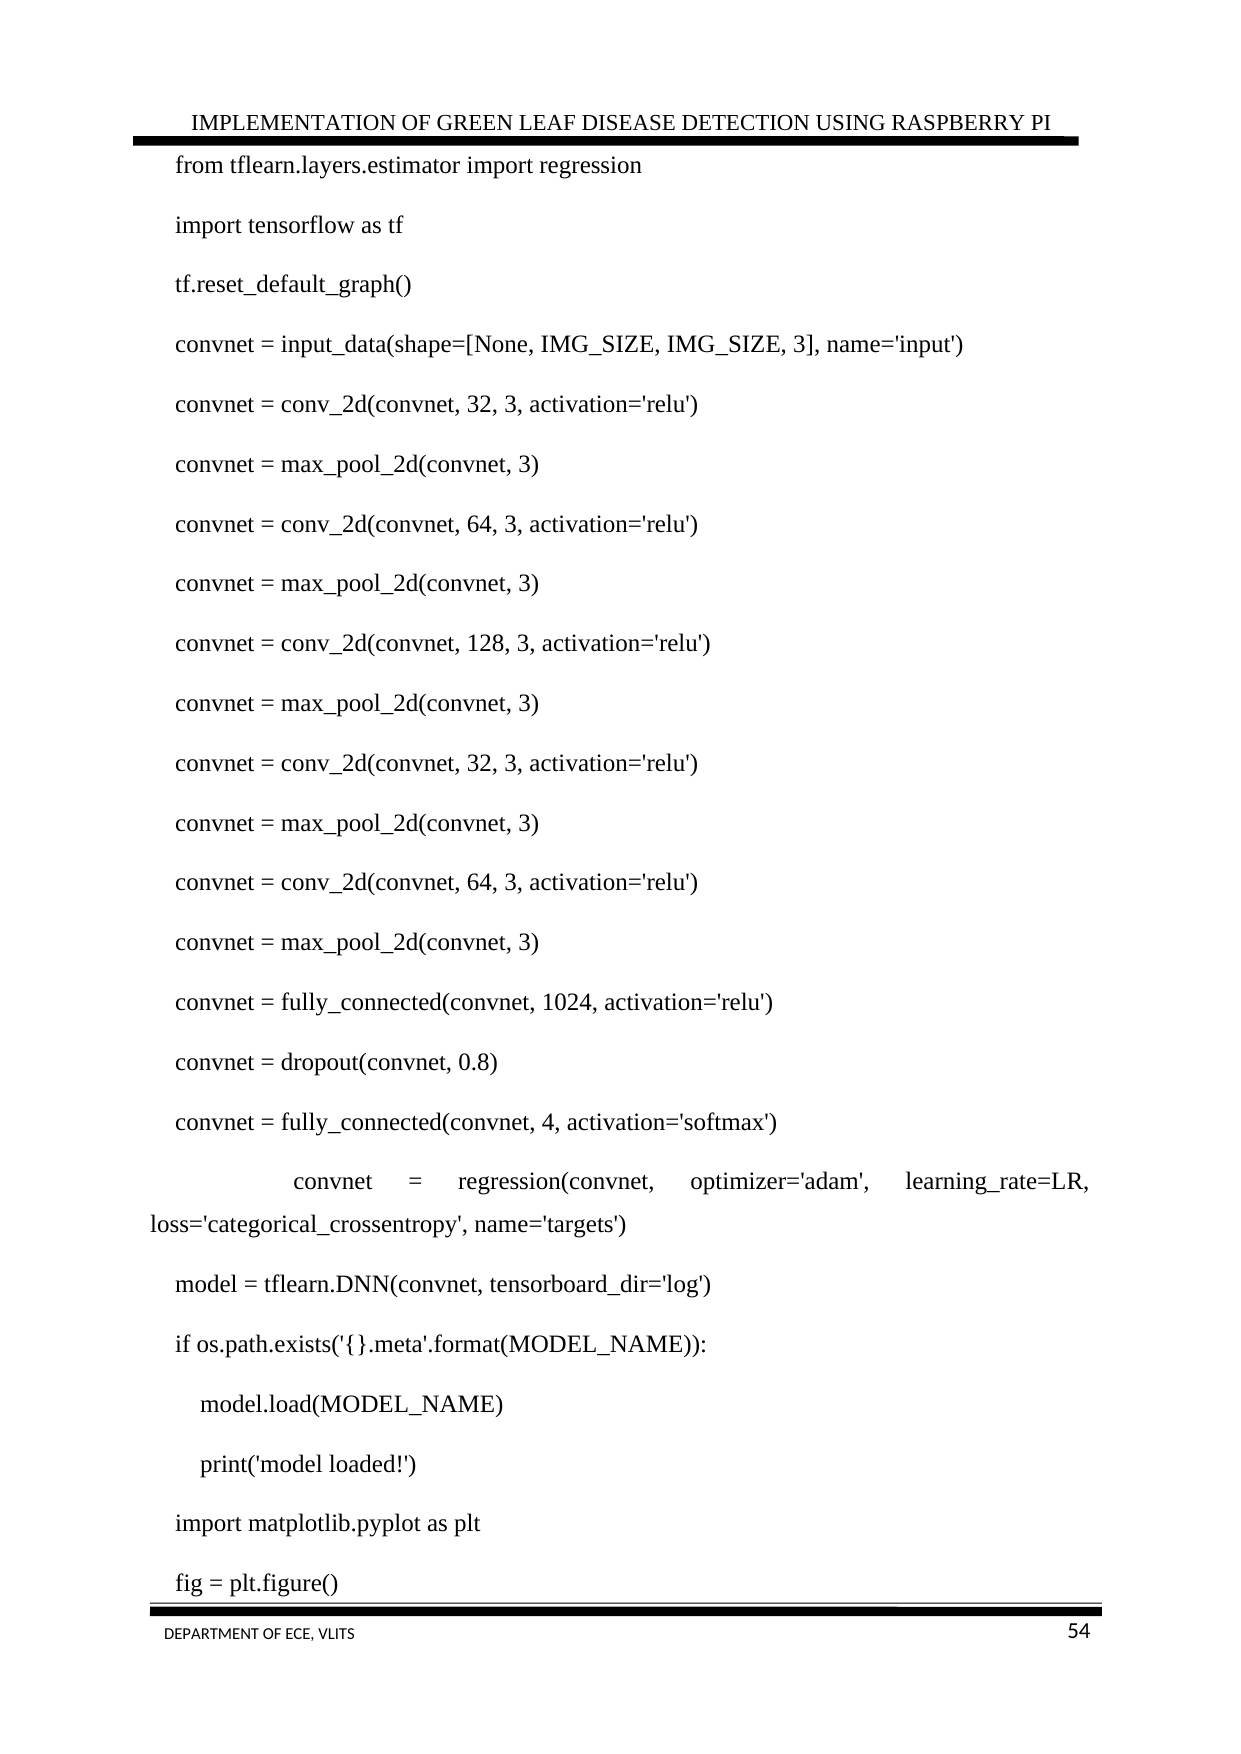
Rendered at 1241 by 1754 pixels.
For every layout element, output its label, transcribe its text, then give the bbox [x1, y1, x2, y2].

text model.load(MODEL_NAME) [150, 1389, 1090, 1418]
text convnet = conv_2d(convnet, 32, 3, activation='relu') [150, 389, 1090, 418]
text convnet = max_pool_2d(convnet, 3) [150, 449, 1090, 478]
text convnet = conv_2d(convnet, 64, 3, activation='relu') [150, 867, 1090, 896]
text convnet = input_data(shape=[None, IMG_SIZE, IMG_SIZE, 3], name='input') [150, 329, 1090, 358]
text import matplotlib.pyplot as plt [150, 1508, 1090, 1537]
text convnet = max_pool_2d(convnet, 3) [150, 688, 1090, 717]
text import tensorflow as tf [150, 210, 1090, 238]
text print('model loaded!') [150, 1449, 1090, 1477]
text tf.reset_default_graph() [150, 269, 1090, 298]
text fig = plt.figure() [150, 1568, 1090, 1597]
text if os.path.exists('{}.meta'.format(MODEL_NAME)): [150, 1329, 1090, 1358]
text convnet = max_pool_2d(convnet, 3) [150, 808, 1090, 836]
text convnet = fully_connected(convnet, 1024, activation='relu') [150, 987, 1090, 1016]
text model = tflearn.DNN(convnet, tensorboard_dir='log') [150, 1269, 1090, 1298]
text convnet = dropout(convnet, 0.8) [150, 1047, 1090, 1076]
text convnet = max_pool_2d(convnet, 3) [150, 927, 1090, 956]
text convnet = regression(convnet, optimizer='adam', learning_rate=LR, loss='categorical_crossentropy', name='targets') [150, 1166, 1090, 1238]
text convnet = max_pool_2d(convnet, 3) [150, 568, 1090, 597]
text convnet = conv_2d(convnet, 128, 3, activation='relu') [150, 628, 1090, 657]
text from tflearn.layers.estimator import regression [150, 150, 1090, 179]
text convnet = fully_connected(convnet, 4, activation='softmax') [150, 1107, 1090, 1135]
text convnet = conv_2d(convnet, 64, 3, activation='relu') [150, 509, 1090, 537]
text convnet = conv_2d(convnet, 32, 3, activation='relu') [150, 748, 1090, 777]
